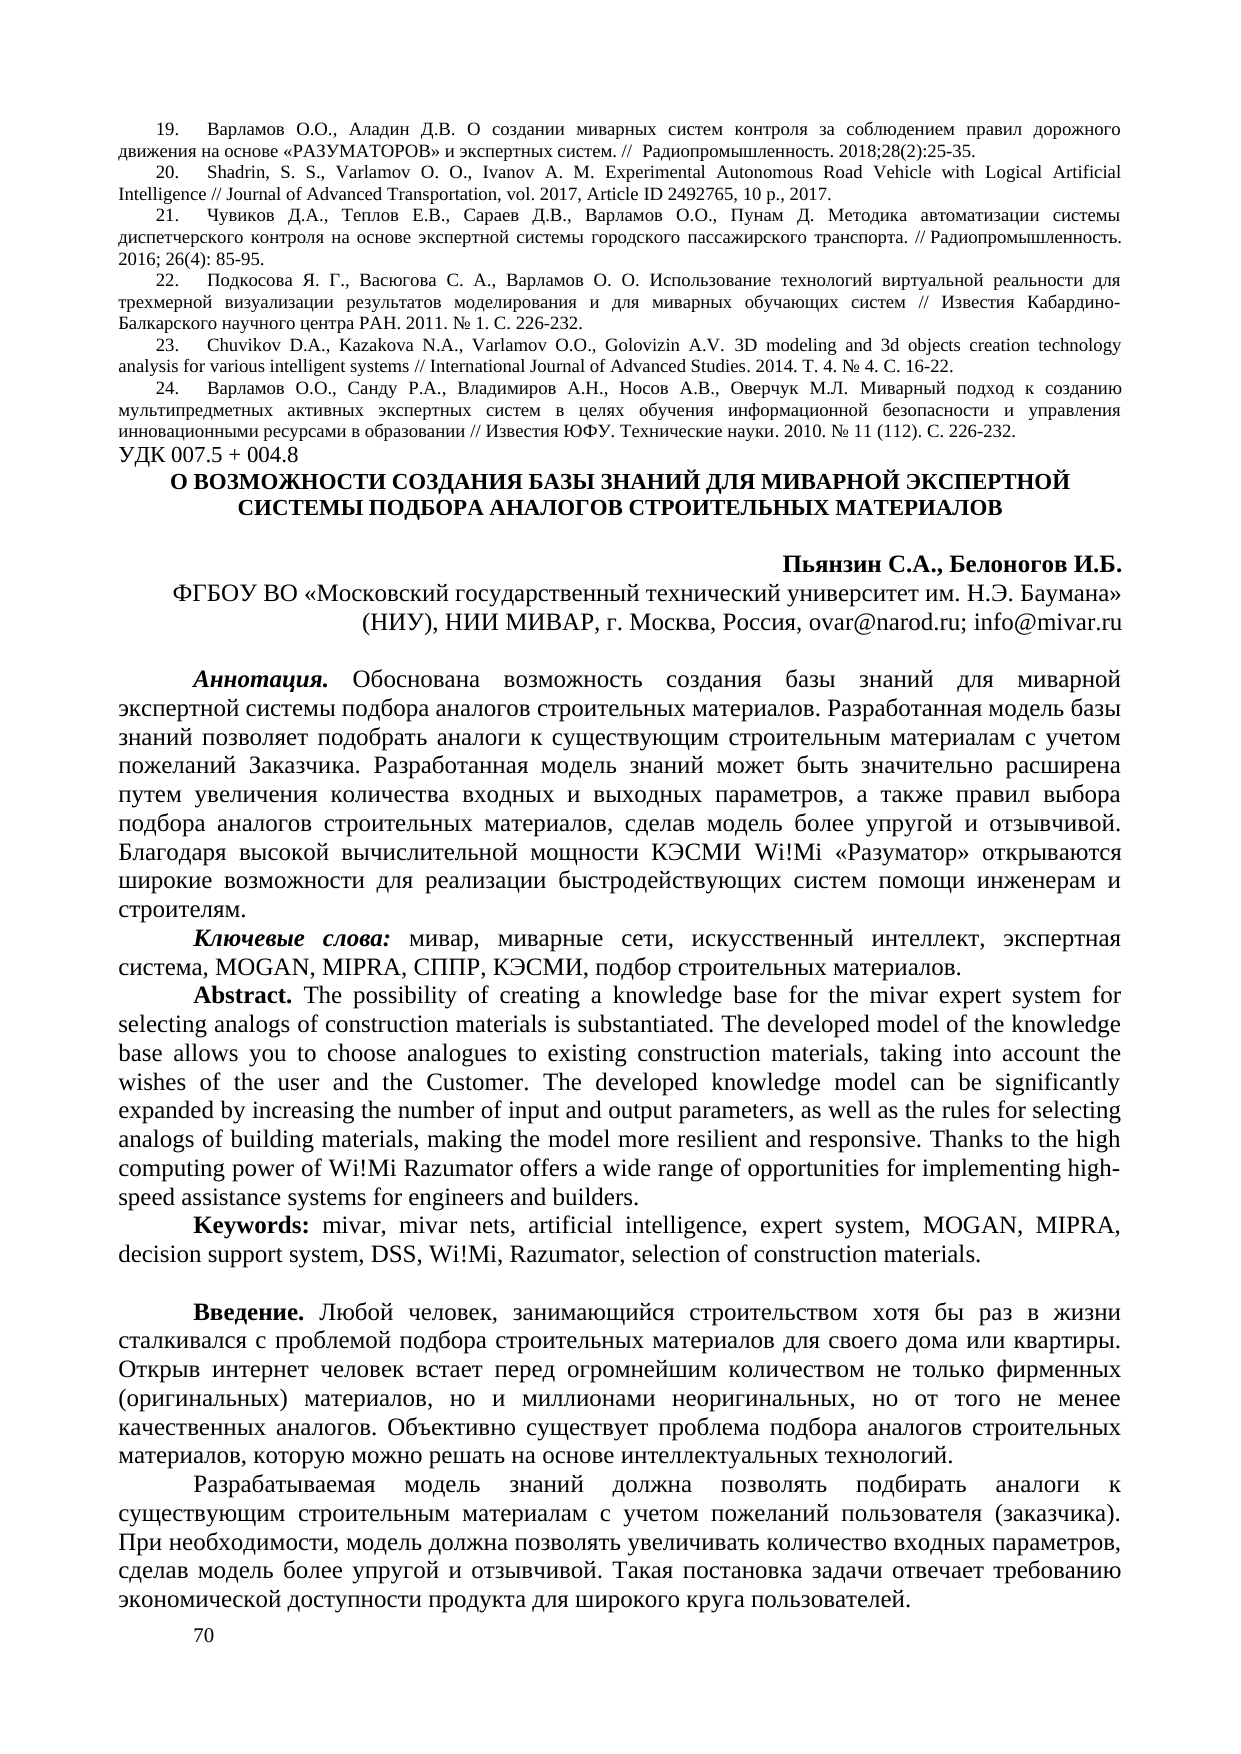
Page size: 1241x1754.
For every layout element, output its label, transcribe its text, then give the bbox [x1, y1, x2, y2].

text Разрабатываемая модель знаний должна позволять подбирать аналоги к существующим строительным материалам с учетом пожеланий пользователя (заказчика). При необходимости, модель должна позволять увеличивать количество входных параметров, сделав модель более упругой и отзывчивой. Такая постановка задачи отвечает требованию экономической доступности продукта для широкого круга пользователей. [118, 1469, 1122, 1613]
text Keywords: mivar, mivar nets, artificial intelligence, expert system, MOGAN, MIPRA, decision support system, DSS, Wi!Mi, Razumator, selection of construction materials. [118, 1211, 1122, 1268]
list Подкосова Я. Г., Васюгова С. А., Варламов О. О. Использование технологий виртуальной реальности для трехмерной визуализации результатов моделирования и для миварных обучающих систем // Известия Кабардино-Балкарского научного центра РАН. 2011. № 1. С. 226-232. [118, 269, 1122, 334]
list Shadrin, S. S., Varlamov O. O., Ivanov A. M. Experimental Autonomous Road Vehicle with Logical Artificial Intelligence // Journal of Advanced Transportation, vol. 2017, Article ID 2492765, 10 p., 2017. [118, 161, 1122, 204]
list Чувиков Д.А., Теплов Е.В., Сараев Д.В., Варламов О.О., Пунам Д. Методика автоматизации системы диспетчерского контроля на основе экспертной системы городского пассажирского транспорта. // Радиопромышленность. 2016; 26(4): 85-95. [118, 204, 1122, 269]
text Аннотация. Обоснована возможность создания базы знаний для миварной экспертной системы подбора аналогов строительных материалов. Разработанная модель базы знаний позволяет подобрать аналоги к существующим строительным материалам с учетом пожеланий Заказчика. Разработанная модель знаний может быть значительно расширена путем увеличения количества входных и выходных параметров, а также правил выбора подбора аналогов строительных материалов, сделав модель более упругой и отзывчивой. Благодаря высокой вычислительной мощности КЭСМИ Wi!Mi «Разуматор» открываются широкие возможности для реализации быстродействующих систем помощи инженерам и строителям. [118, 664, 1122, 923]
text УДК 007.5 + 004.8 [118, 442, 1122, 468]
text Ключевые слова: мивар, миварные сети, искусственный интеллект, экспертная система, MOGAN, MIPRA, СППР, КЭСМИ, подбор строительных материалов. [118, 923, 1122, 981]
text ФГБОУ ВО «Московский государственный технический университет им. Н.Э. Баумана» (НИУ), НИИ МИВАР, г. Москва, Россия, ovar@narod.ru; info@mivar.ru [118, 578, 1122, 636]
list Chuvikov D.A., Kazakova N.A., Varlamov O.O., Golovizin A.V. 3D modeling and 3d objects creation technology analysis for various intelligent systems // International Journal of Advanced Studies. 2014. Т. 4. № 4. С. 16-22. [118, 334, 1122, 377]
text О ВОЗМОЖНОСТИ СОЗДАНИЯ БАЗЫ ЗНАНИЙ ДЛЯ МИВАРНОЙ ЭКСПЕРТНОЙ СИСТЕМЫ ПОДБОРА АНАЛОГОВ СТРОИТЕЛЬНЫХ МАТЕРИАЛОВ [118, 468, 1122, 521]
list Варламов О.О., Санду Р.А., Владимиров А.Н., Носов А.В., Оверчук М.Л. Миварный подход к созданию мультипредметных активных экспертных систем в целях обучения информационной безопасности и управления инновационными ресурсами в образовании // Известия ЮФУ. Технические науки. 2010. № 11 (112). С. 226-232. [118, 377, 1122, 442]
text Введение. Любой человек, занимающийся строительством хотя бы раз в жизни сталкивался с проблемой подбора строительных материалов для своего дома или квартиры. Открыв интернет человек встает перед огромнейшим количеством не только фирменных (оригинальных) материалов, но и миллионами неоригинальных, но от того не менее качественных аналогов. Объективно существует проблема подбора аналогов строительных материалов, которую можно решать на основе интеллектуальных технологий. [118, 1297, 1122, 1469]
text Abstract. The possibility of creating a knowledge base for the mivar expert system for selecting analogs of construction materials is substantiated. The developed model of the knowledge base allows you to choose analogues to existing construction materials, taking into account the wishes of the user and the Customer. The developed knowledge model can be significantly expanded by increasing the number of input and output parameters, as well as the rules for selecting analogs of building materials, making the model more resilient and responsive. Thanks to the high computing power of Wi!Mi Razumator offers a wide range of opportunities for implementing high-speed assistance systems for engineers and builders. [118, 981, 1122, 1211]
list Варламов О.О., Аладин Д.В. О создании миварных систем контроля за соблюдением правил дорожного движения на основе «РАЗУМАТОРОВ» и экспертных систем. // Радиопромышленность. 2018;28(2):25-35. [118, 118, 1122, 161]
text Пьянзин С.А., Белоногов И.Б. [118, 549, 1122, 578]
